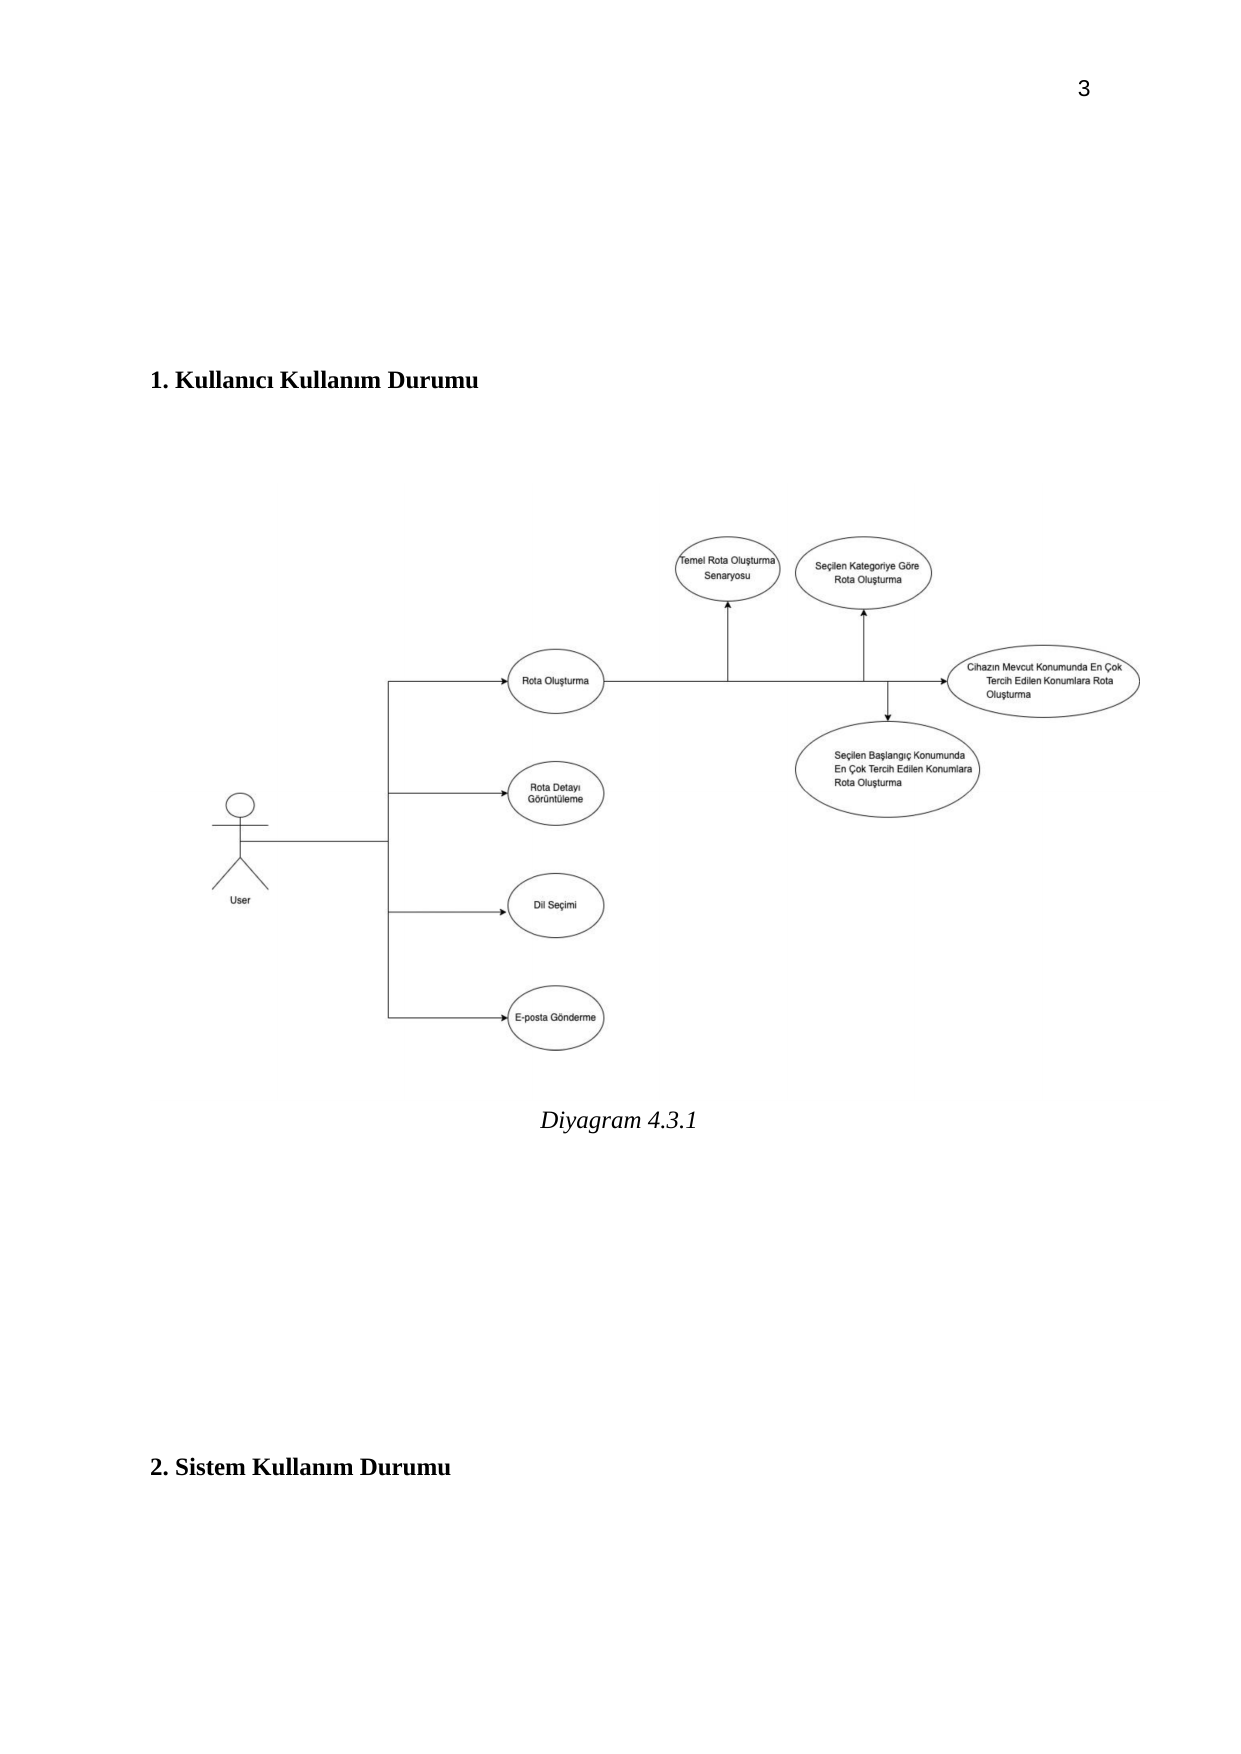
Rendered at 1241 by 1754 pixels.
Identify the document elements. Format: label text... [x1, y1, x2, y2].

text Diyagram 4.3.1 [150, 1105, 1090, 1133]
picture [150, 483, 1170, 1101]
subtitle 2. Sistem Kullanım Durumu [150, 1452, 1090, 1481]
subtitle 1. Kullanıcı Kullanım Durumu [150, 365, 1090, 394]
